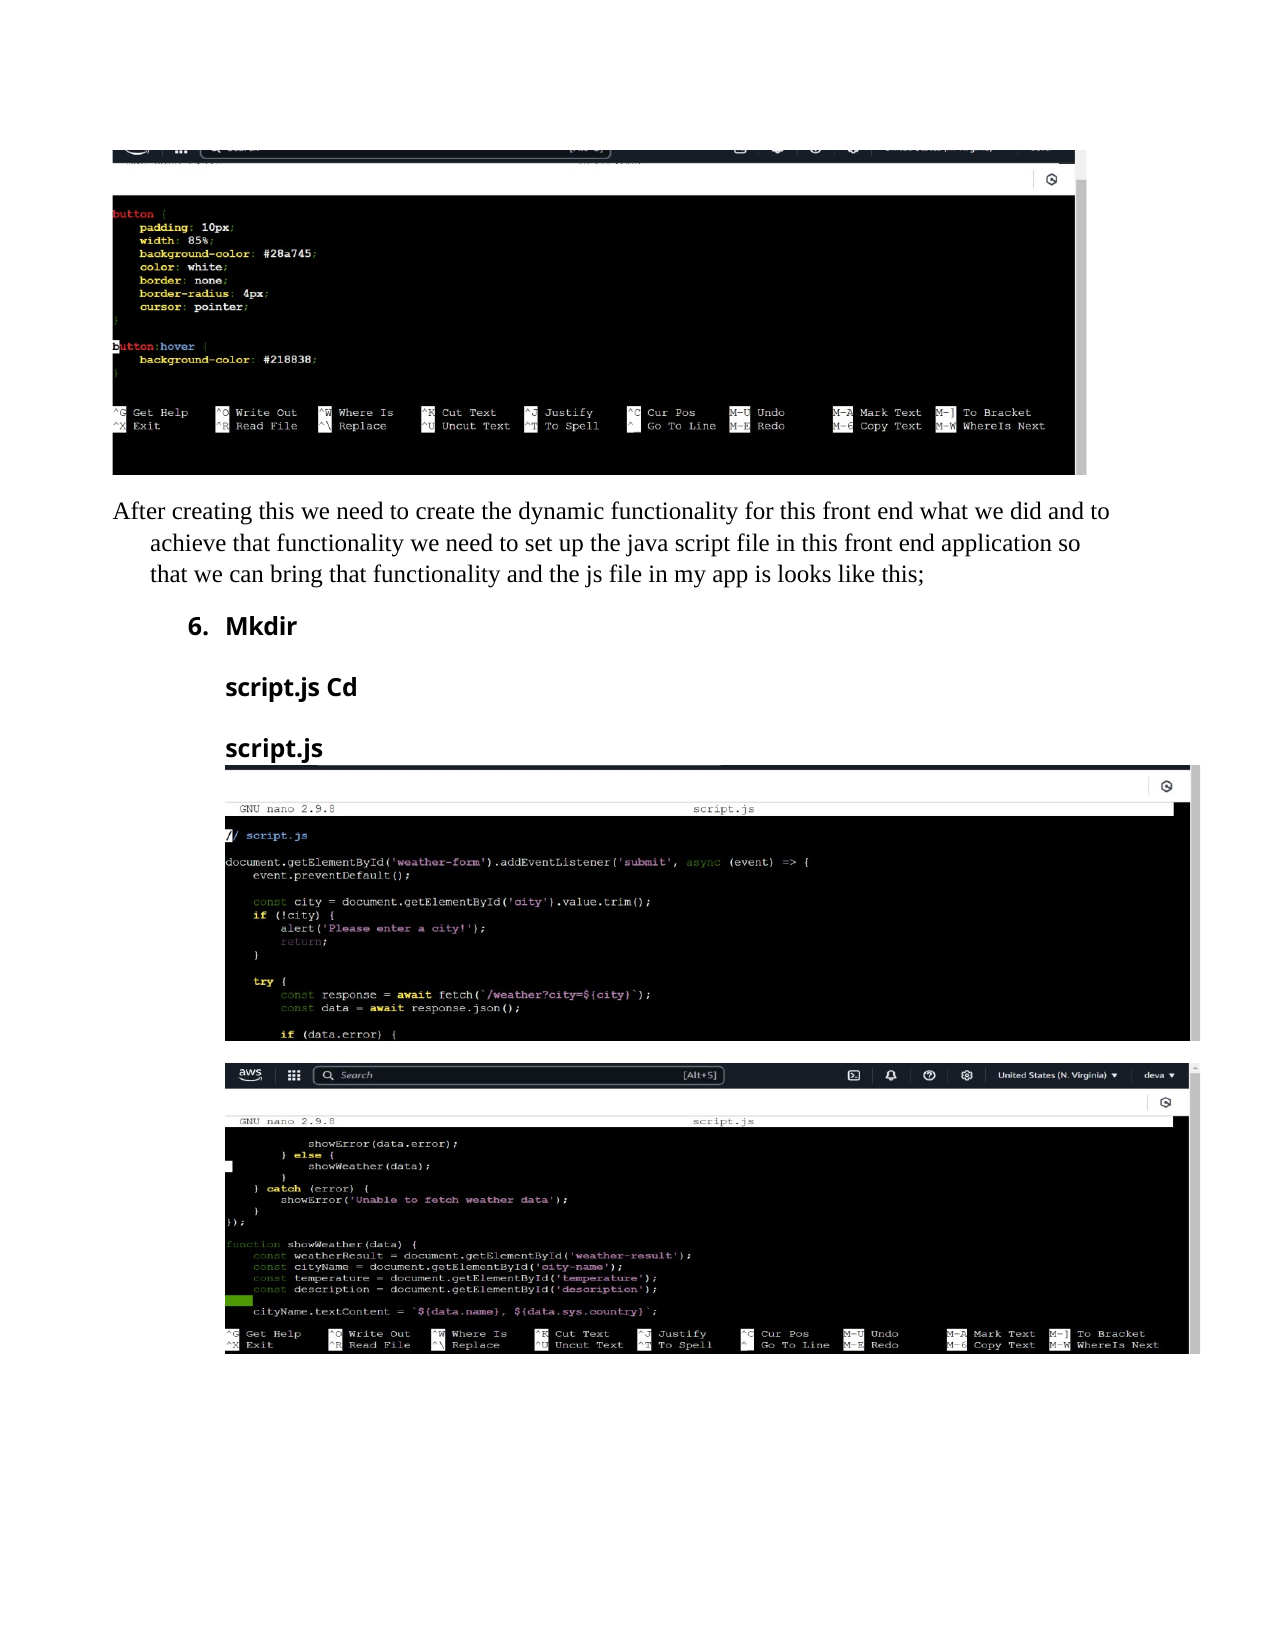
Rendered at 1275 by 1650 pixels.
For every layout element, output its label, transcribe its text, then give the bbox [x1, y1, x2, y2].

picture [225, 1063, 1200, 1354]
text After creating this we need to create the dynamic functionality for this front end what we did and to achieve that functionality we need to set up the java script file in this front end application so that we can bring that functionality and the js file in my app is looks like this; [112, 496, 1120, 588]
picture [225, 765, 1200, 1041]
subtitle Mkdir script.js Cd script.js Nano script.js [188, 609, 388, 886]
picture [112, 150, 1087, 475]
